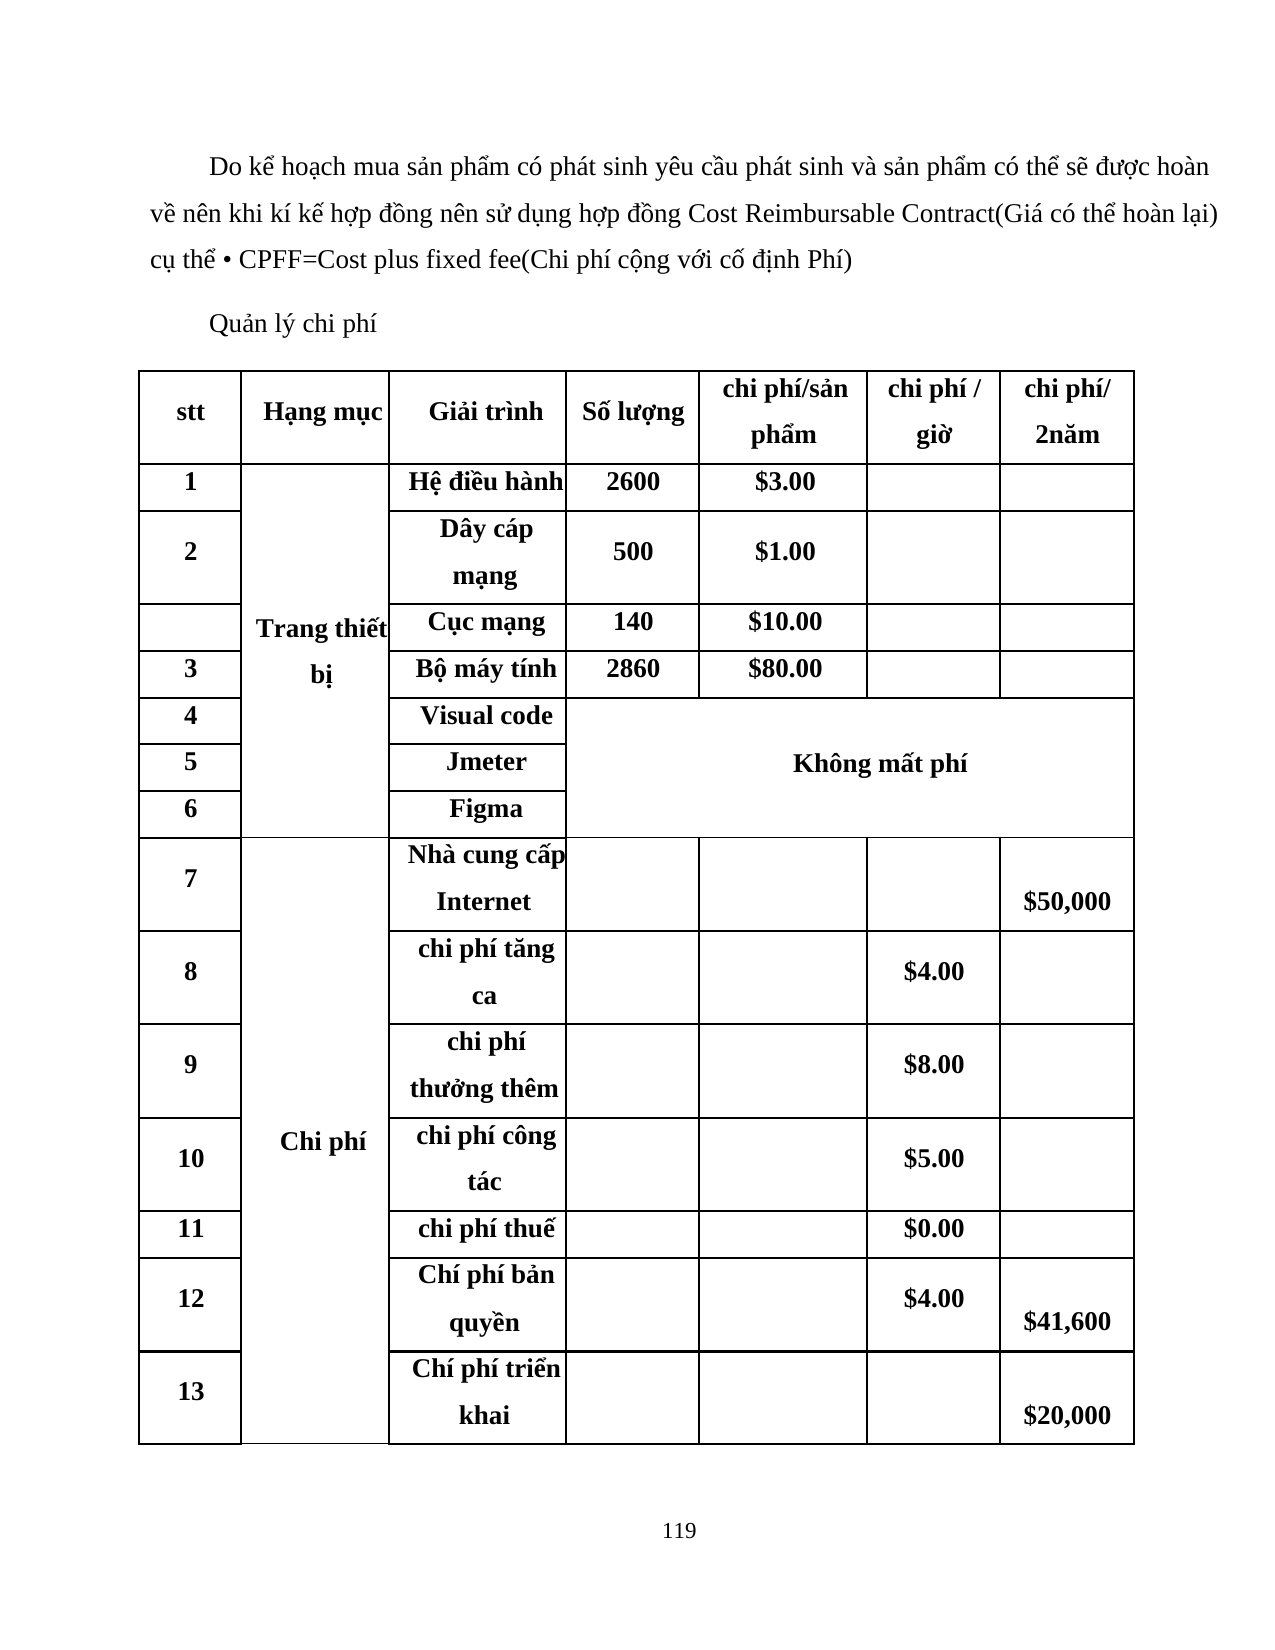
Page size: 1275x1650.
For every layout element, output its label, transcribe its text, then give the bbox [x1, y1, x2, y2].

table_cell Không mất phí [567, 699, 1133, 837]
table_cell [567, 838, 698, 930]
table_cell $41,600 [1001, 1259, 1133, 1350]
table_cell 4 [140, 699, 240, 743]
table_cell 500 [567, 512, 698, 603]
table_cell Bộ máy tính [390, 652, 565, 697]
table_header chi phí/ 2năm [1001, 372, 1133, 463]
table_cell [868, 465, 999, 510]
table_cell chi phí tăng ca [390, 932, 565, 1023]
table_cell 1 [140, 465, 240, 510]
table_cell Chí phí triển khai [390, 1353, 565, 1443]
table_cell 11 [140, 1212, 240, 1257]
table_cell [1001, 1025, 1133, 1117]
table_header stt [140, 372, 240, 463]
table_cell [700, 1119, 866, 1210]
table_cell 2 [140, 512, 240, 603]
table_cell $8.00 [868, 1025, 999, 1117]
table_cell [567, 932, 698, 1023]
table_cell [868, 512, 999, 603]
table_cell 9 [140, 1025, 240, 1117]
table_cell [868, 605, 999, 650]
table_cell [700, 932, 866, 1023]
table_cell Chi phí [242, 838, 388, 1443]
table_cell [567, 1119, 698, 1210]
table_cell $4.00 [868, 932, 999, 1023]
table_cell Nhà cung cấp Internet [390, 839, 565, 930]
table_cell [1001, 652, 1133, 697]
table_header chi phí/sản phẩm [700, 372, 866, 463]
table_header Số lượng [567, 372, 698, 463]
table_cell $20,000 [1001, 1353, 1133, 1443]
table_cell [700, 1025, 866, 1117]
table_cell 13 [140, 1353, 240, 1443]
table_cell [868, 838, 999, 930]
table_cell 10 [140, 1119, 240, 1210]
table_cell [700, 1259, 866, 1350]
table_cell Visual code [390, 699, 565, 743]
table_cell [567, 1212, 698, 1257]
table_cell Cục mạng [390, 605, 565, 650]
table_cell $50,000 [1001, 838, 1133, 930]
text Quản lý chi phí [209, 307, 1275, 338]
table_cell $0.00 [868, 1212, 999, 1257]
table_cell [1001, 605, 1133, 650]
table_cell 3 [140, 652, 240, 697]
table_cell Figma [390, 792, 565, 837]
table_cell [1001, 932, 1133, 1023]
table_cell Jmeter [390, 745, 565, 790]
table_cell chi phí công tác [390, 1119, 565, 1210]
table_header Hạng mục [242, 372, 388, 463]
table_cell 7 [140, 839, 240, 930]
table_cell [868, 1353, 999, 1443]
text Do kể hoạch mua sản phẩm có phát sinh yêu cầu phát sinh và sản phẩm có thể sẽ được hoàn về nên khi kí kế hợp đồng nên sử dụng hợp đồng Cost Reimbursable Contract(Giá có thể hoàn lại) cụ thể • CPFF=Cost plus fixed fee(Chi phí cộng với cố định Phí) [150, 150, 1233, 274]
table_cell $5.00 [868, 1119, 999, 1210]
table_cell $1.00 [700, 512, 866, 603]
table_cell 6 [140, 792, 240, 837]
table_cell Hệ điều hành [390, 465, 565, 510]
table_cell [567, 1025, 698, 1117]
table_cell [700, 1353, 866, 1443]
table_cell [1001, 465, 1133, 510]
table_cell Dây cáp mạng [390, 512, 565, 603]
table_header chi phí / giờ [868, 372, 999, 463]
table_cell 2600 [567, 465, 698, 510]
table_cell [140, 605, 240, 650]
table_cell [567, 1259, 698, 1350]
table_cell [1001, 512, 1133, 603]
table_cell [1001, 1212, 1133, 1257]
table_cell [1001, 1119, 1133, 1210]
table_cell 2860 [567, 652, 698, 697]
table_cell chi phí thưởng thêm [390, 1025, 565, 1117]
table_cell $80.00 [700, 652, 866, 697]
table_cell Chí phí bản quyền [390, 1259, 565, 1350]
table_cell $4.00 [868, 1259, 999, 1350]
table_cell $3.00 [700, 465, 866, 510]
table_cell [700, 838, 866, 930]
table_cell [567, 1353, 698, 1443]
table_cell Trang thiết bị [242, 465, 388, 837]
table_cell chi phí thuế [390, 1212, 565, 1257]
table_header Giải trình [390, 372, 565, 463]
table_cell 12 [140, 1259, 240, 1350]
table_cell [868, 652, 999, 697]
table_cell [700, 1212, 866, 1257]
table_cell $10.00 [700, 605, 866, 650]
table_cell 140 [567, 605, 698, 650]
table_cell 5 [140, 745, 240, 790]
table_cell 8 [140, 932, 240, 1023]
